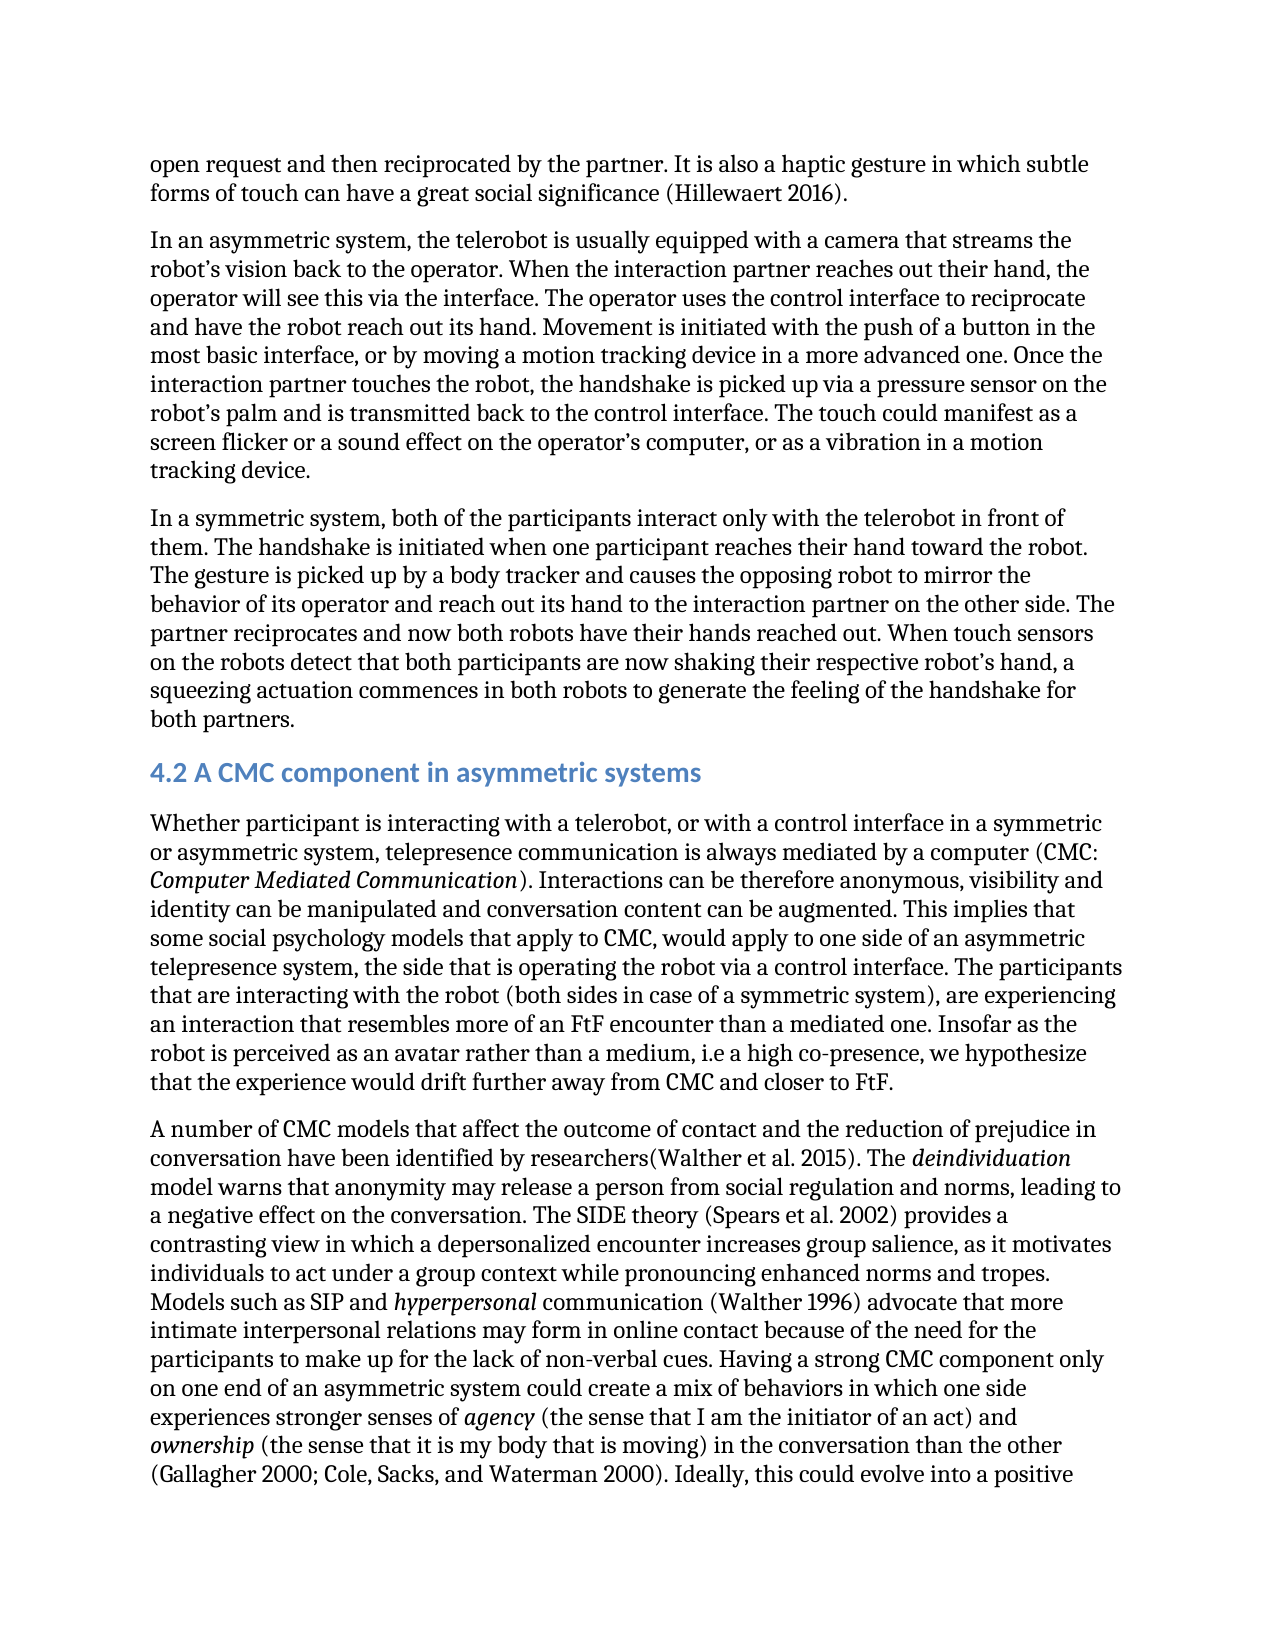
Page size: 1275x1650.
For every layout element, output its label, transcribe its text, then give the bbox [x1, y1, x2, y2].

text Whether participant is interacting with a telerobot, or with a control interface in a symmetric or asymmetric system, telepresence communication is always mediated by a computer (CMC: Computer Mediated Communication). Interactions can be therefore anonymous, visibility and identity can be manipulated and conversation content can be augmented. This implies that some social psychology models that apply to CMC, would apply to one side of an asymmetric telepresence system, the side that is operating the robot via a control interface. The participants that are interacting with the robot (both sides in case of a symmetric system), are experiencing an interaction that resembles more of an FtF encounter than a mediated one. Insofar as the robot is perceived as an avatar rather than a medium, i.e a high co-presence, we hypothesize that the experience would drift further away from CMC and closer to FtF. [150, 809, 1125, 1096]
subtitle 4.2 A CMC component in asymmetric systems [150, 754, 1125, 790]
text In a symmetric system, both of the participants interact only with the telerobot in front of them. The handshake is initiated when one participant reaches their hand toward the robot. The gesture is picked up by a body tracker and causes the opposing robot to mirror the behavior of its operator and reach out its hand to the interaction partner on the other side. The partner reciprocates and now both robots have their hands reached out. When touch sensors on the robots detect that both participants are now shaking their respective robot’s hand, a squeezing actuation commences in both robots to generate the feeling of the handshake for both partners. [150, 504, 1125, 734]
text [150, 1115, 1125, 1489]
text In an asymmetric system, the telerobot is usually equipped with a camera that streams the robot’s vision back to the operator. When the interaction partner reaches out their hand, the operator will see this via the interface. The operator uses the control interface to reciprocate and have the robot reach out its hand. Movement is initiated with the push of a button in the most basic interface, or by moving a motion tracking device in a more advanced one. Once the interaction partner touches the robot, the handshake is picked up via a pressure sensor on the robot’s palm and is transmitted back to the control interface. The touch could manifest as a screen flicker or a sound effect on the operator’s computer, or as a vibration in a motion tracking device. [150, 226, 1125, 485]
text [150, 150, 1125, 207]
